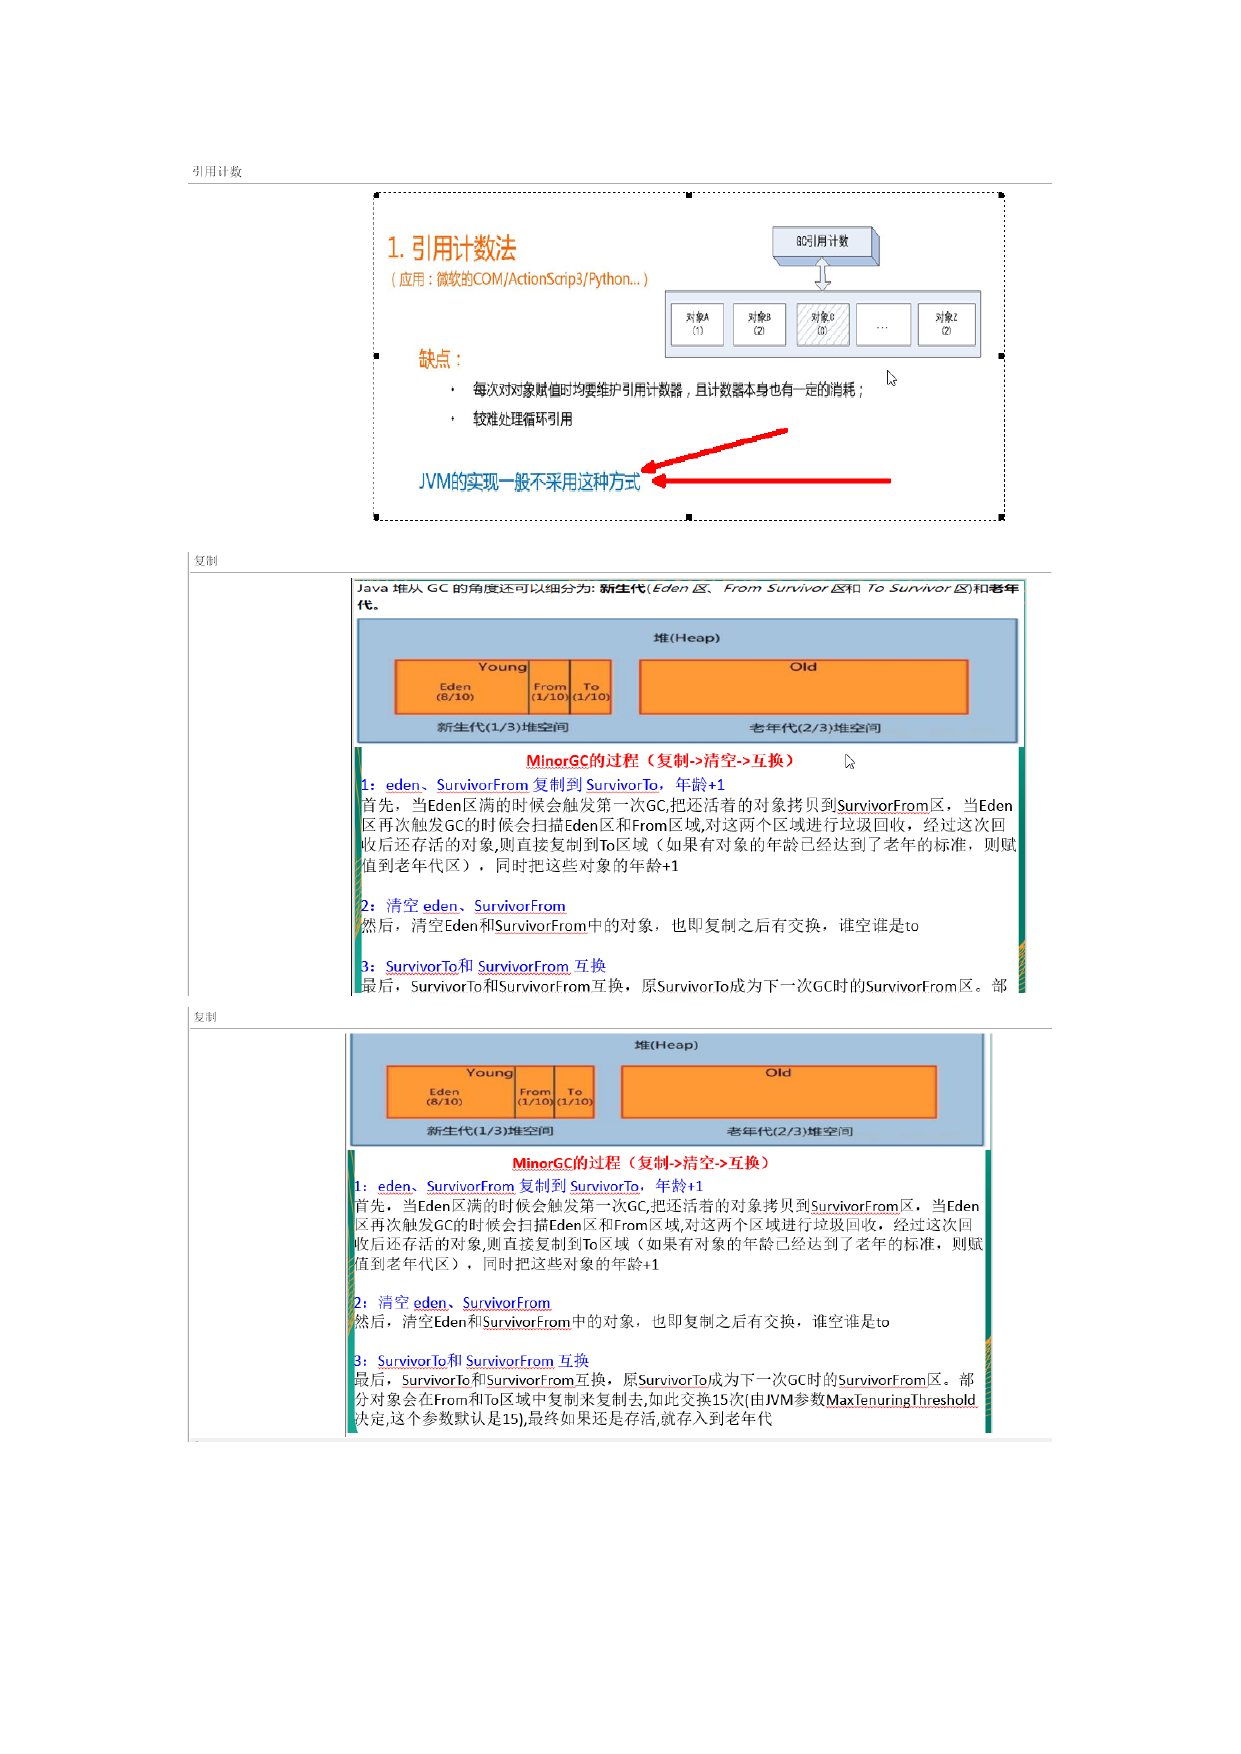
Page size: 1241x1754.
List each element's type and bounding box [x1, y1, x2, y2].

picture [187, 552, 1052, 996]
picture [187, 1007, 1052, 1442]
picture [187, 162, 1053, 548]
